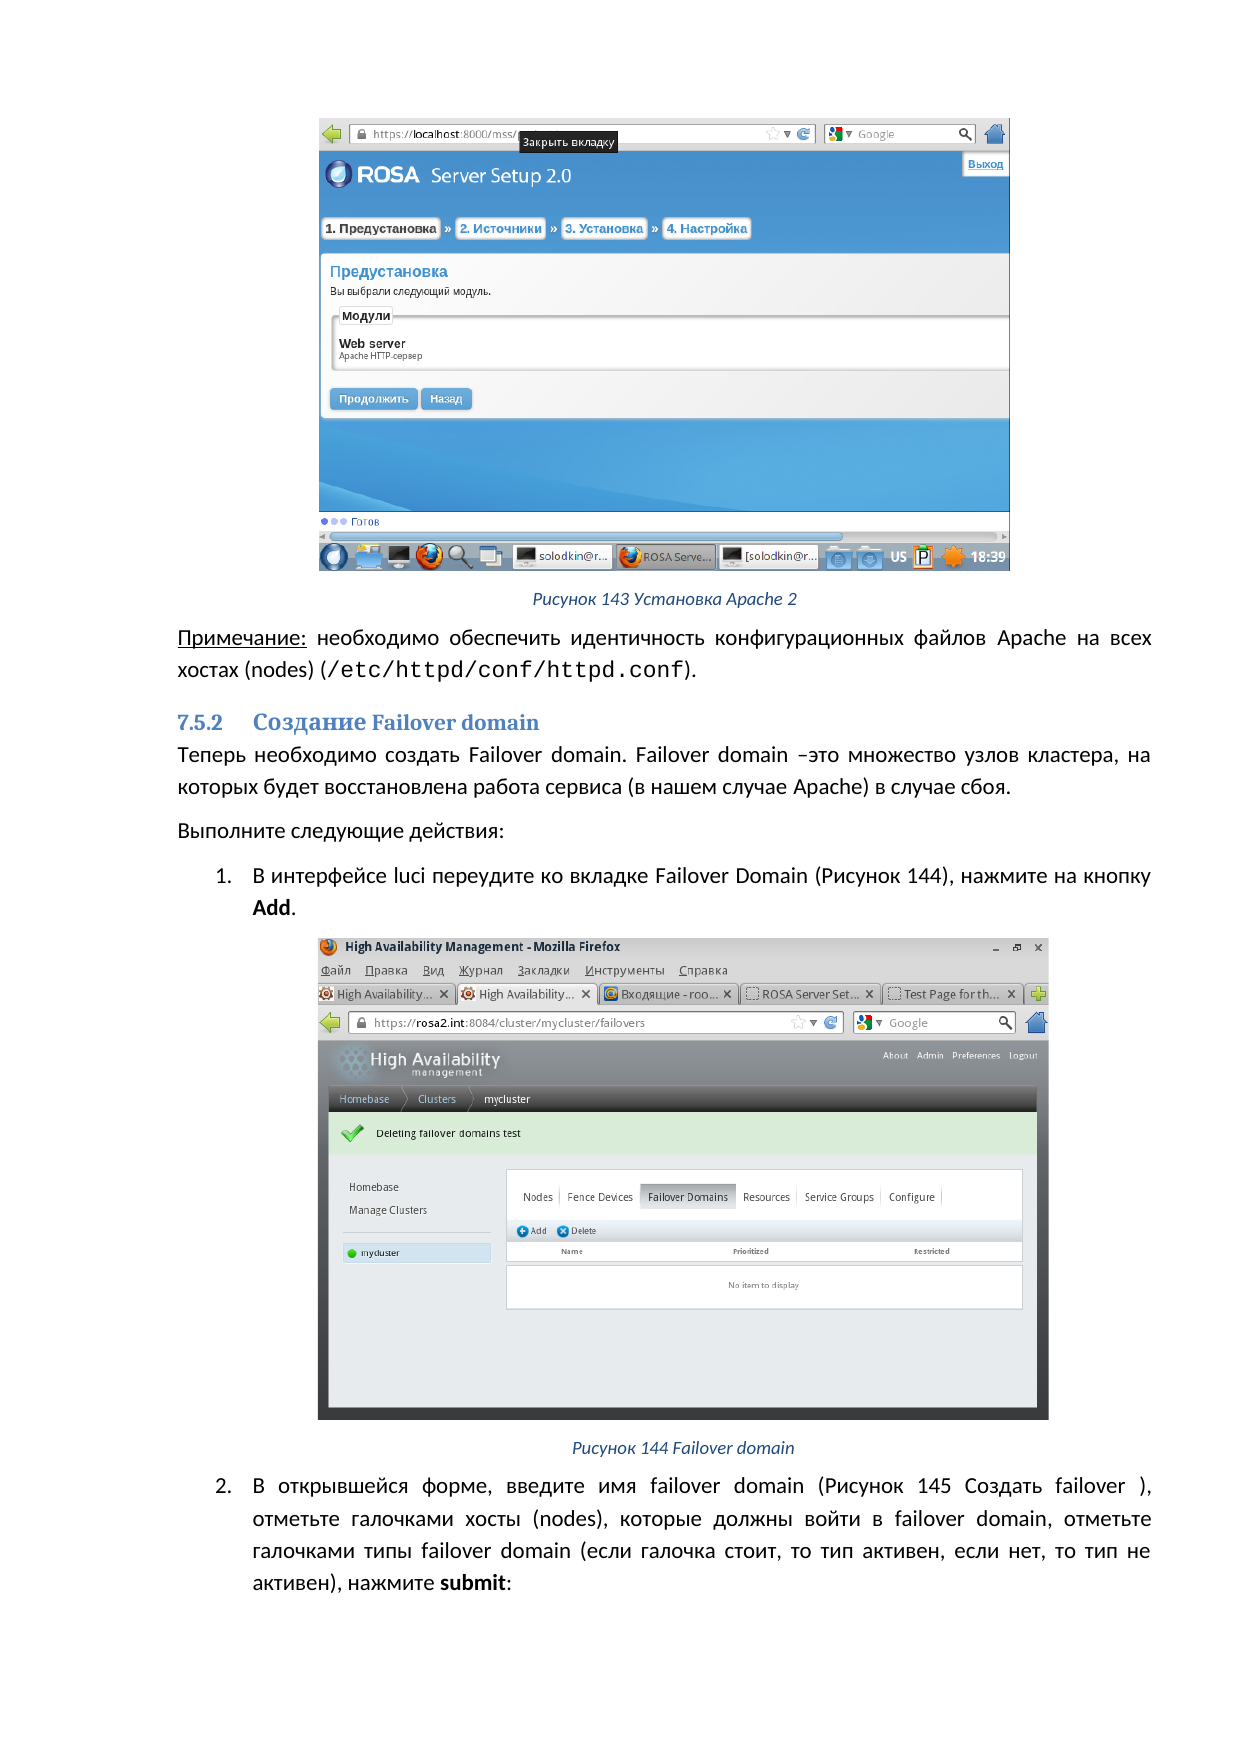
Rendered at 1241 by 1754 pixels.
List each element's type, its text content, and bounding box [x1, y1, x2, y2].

text Теперь необходимо создать Failover domain. Failover domain –это множество узлов кластера, на которых будет восстановлена работа сервиса (в нашем случае Apache) в случае сбоя. [177, 740, 1152, 800]
subtitle Создание Failover domain [177, 709, 1152, 736]
list В интерфейсе luci переудите ко вкладке Failover Domain (Рисунок 144 Failover domain), нажмите на кнопку Add. [215, 861, 1152, 921]
list В открывшейся форме, введите имя failover domain (Рисунок 145 Создать failover domain), отметьте галочками хосты (nodes), которые должны войти в failover domain, отметьте галочками типы failover domain (если галочка стоит, то тип активен, если нет, то тип не активен), нажмите submit: [215, 1472, 1152, 1596]
text Выполните следующие действия: [177, 817, 1152, 844]
text Примечание: необходимо обеспечить идентичность конфигурационных файлов Apache на всех хостах (nodes) (/etc/httpd/conf/httpd.conf). [177, 623, 1152, 684]
picture [319, 118, 1010, 571]
text Рисунок 143 Установка Apache 2 [177, 587, 1152, 610]
picture [317, 938, 1049, 1420]
text Рисунок 144 Failover domain [215, 1436, 1152, 1459]
